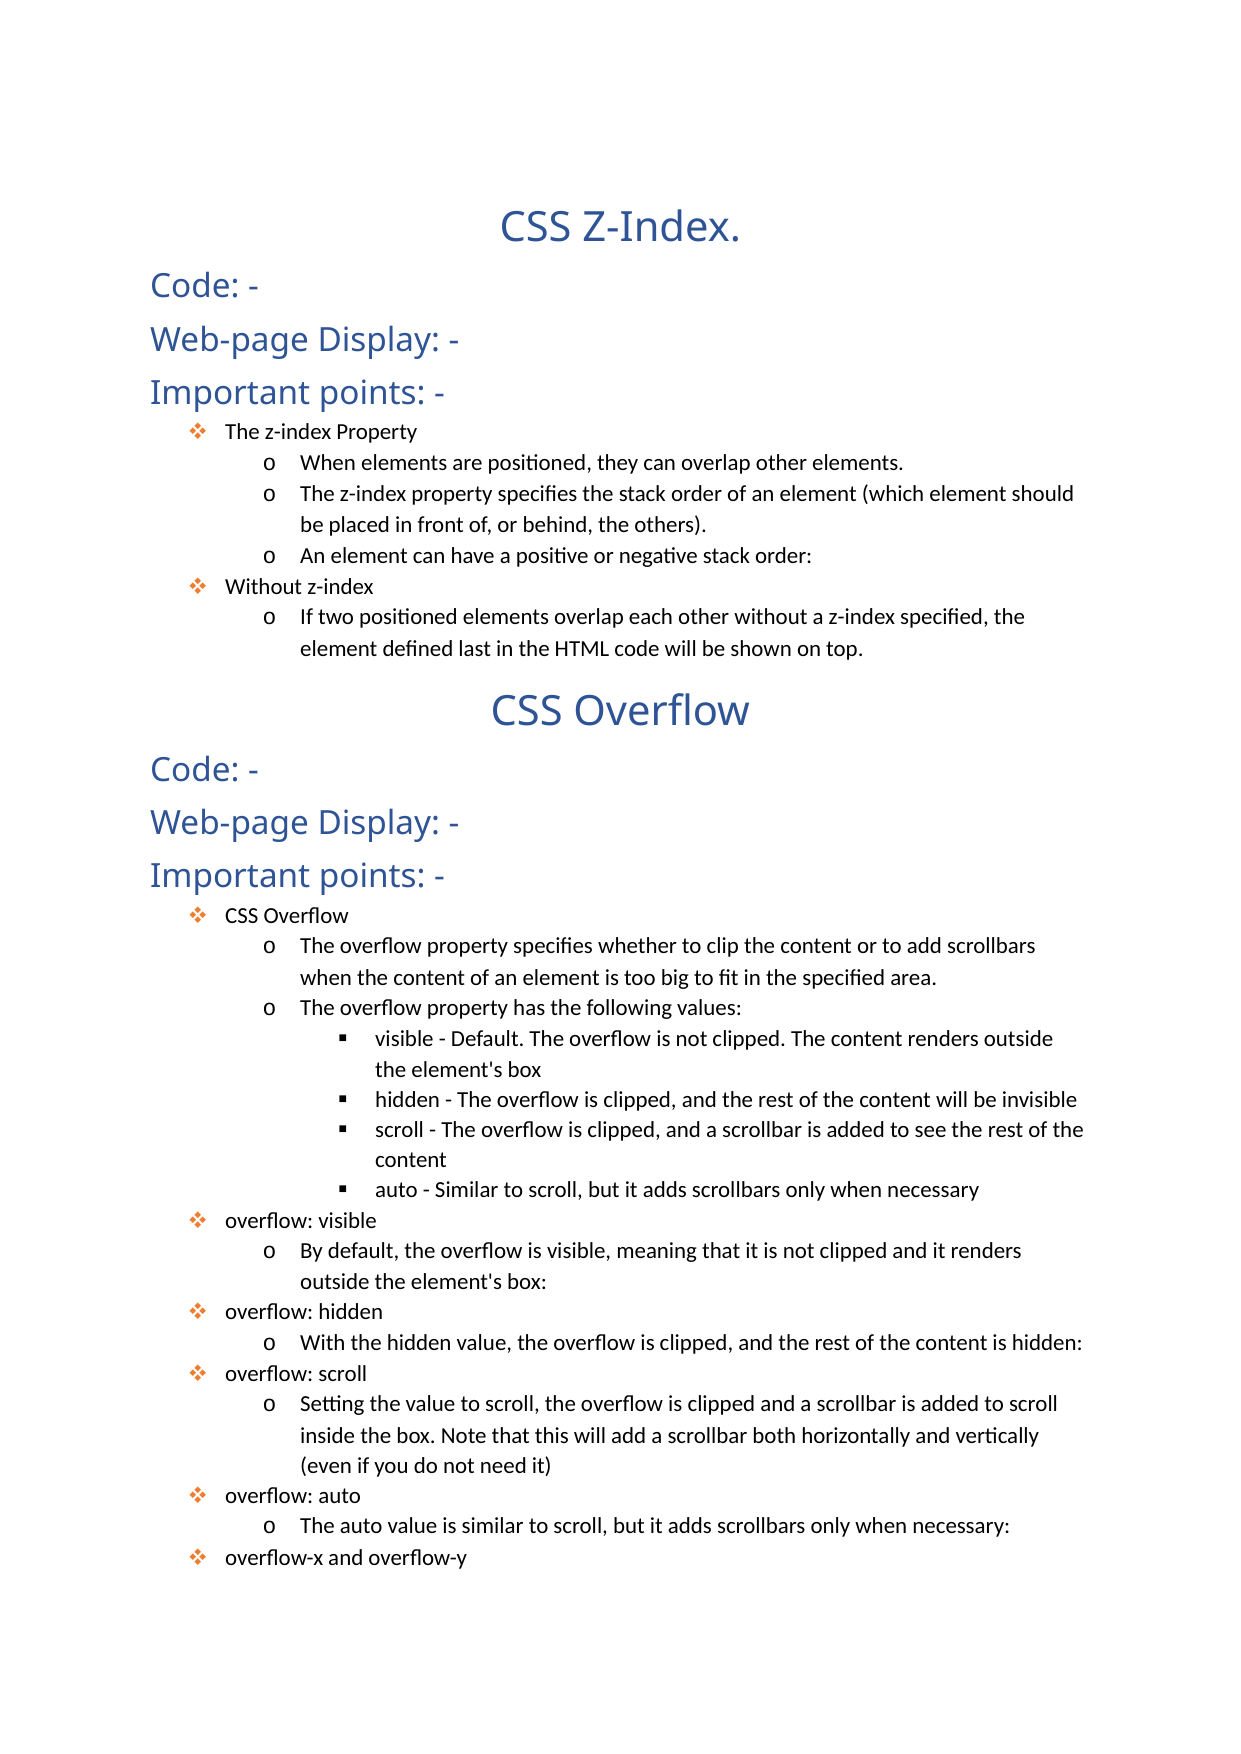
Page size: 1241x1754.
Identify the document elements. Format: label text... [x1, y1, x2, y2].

text Code: - [150, 262, 1090, 308]
list overflow: hidden [187, 1297, 1090, 1326]
list CSS Overflow [187, 901, 1090, 929]
list auto - Similar to scroll, but it adds scrollbars only when necessary [337, 1176, 1090, 1203]
text Web-page Display: - [150, 799, 1090, 844]
list overflow: auto [187, 1481, 1090, 1509]
text Code: - [150, 746, 1090, 791]
list overflow: visible [187, 1206, 1090, 1234]
text Important points: - [150, 852, 1090, 898]
list The auto value is similar to scroll, but it adds scrollbars only when necessary: [262, 1511, 1090, 1541]
text Important points: - [150, 368, 1090, 414]
list With the hidden value, the overflow is clipped, and the rest of the content is hidden: [262, 1328, 1090, 1357]
text CSS Z-Index. [150, 197, 1090, 254]
list hidden - The overflow is clipped, and the rest of the content will be invisible [337, 1085, 1090, 1113]
list visible - Default. The overflow is not clipped. The content renders outside the element's box [337, 1024, 1090, 1083]
list overflow-x and overflow-y [187, 1543, 1090, 1571]
list The z-index property specifies the stack order of an element (which element should be placed in front of, or behind, the others). [262, 479, 1090, 538]
text CSS Overflow [150, 681, 1090, 737]
list The overflow property has the following values: [262, 993, 1090, 1022]
list If two positioned elements overlap each other without a z-index specified, the element defined last in the HTML code will be shown on top. [262, 602, 1090, 662]
text Web-page Display: - [150, 315, 1090, 361]
list The overflow property specifies whether to clip the content or to add scrollbars when the content of an element is too big to fit in the specified area. [262, 931, 1090, 991]
list When elements are positioned, they can overlap other elements. [262, 448, 1090, 477]
list Setting the value to scroll, the overflow is clipped and a scrollbar is added to scroll inside the box. Note that this will add a scrollbar both horizontally and vertically (even if you do not need it) [262, 1389, 1090, 1479]
list The z-index Property [187, 417, 1090, 446]
list Without z-index [187, 572, 1090, 600]
list scroll - The overflow is clipped, and a scrollbar is added to see the rest of the content [337, 1115, 1090, 1173]
list By default, the overflow is visible, meaning that it is not clipped and it renders outside the element's box: [262, 1236, 1090, 1295]
list overflow: scroll [187, 1359, 1090, 1387]
list An element can have a positive or negative stack order: [262, 541, 1090, 570]
